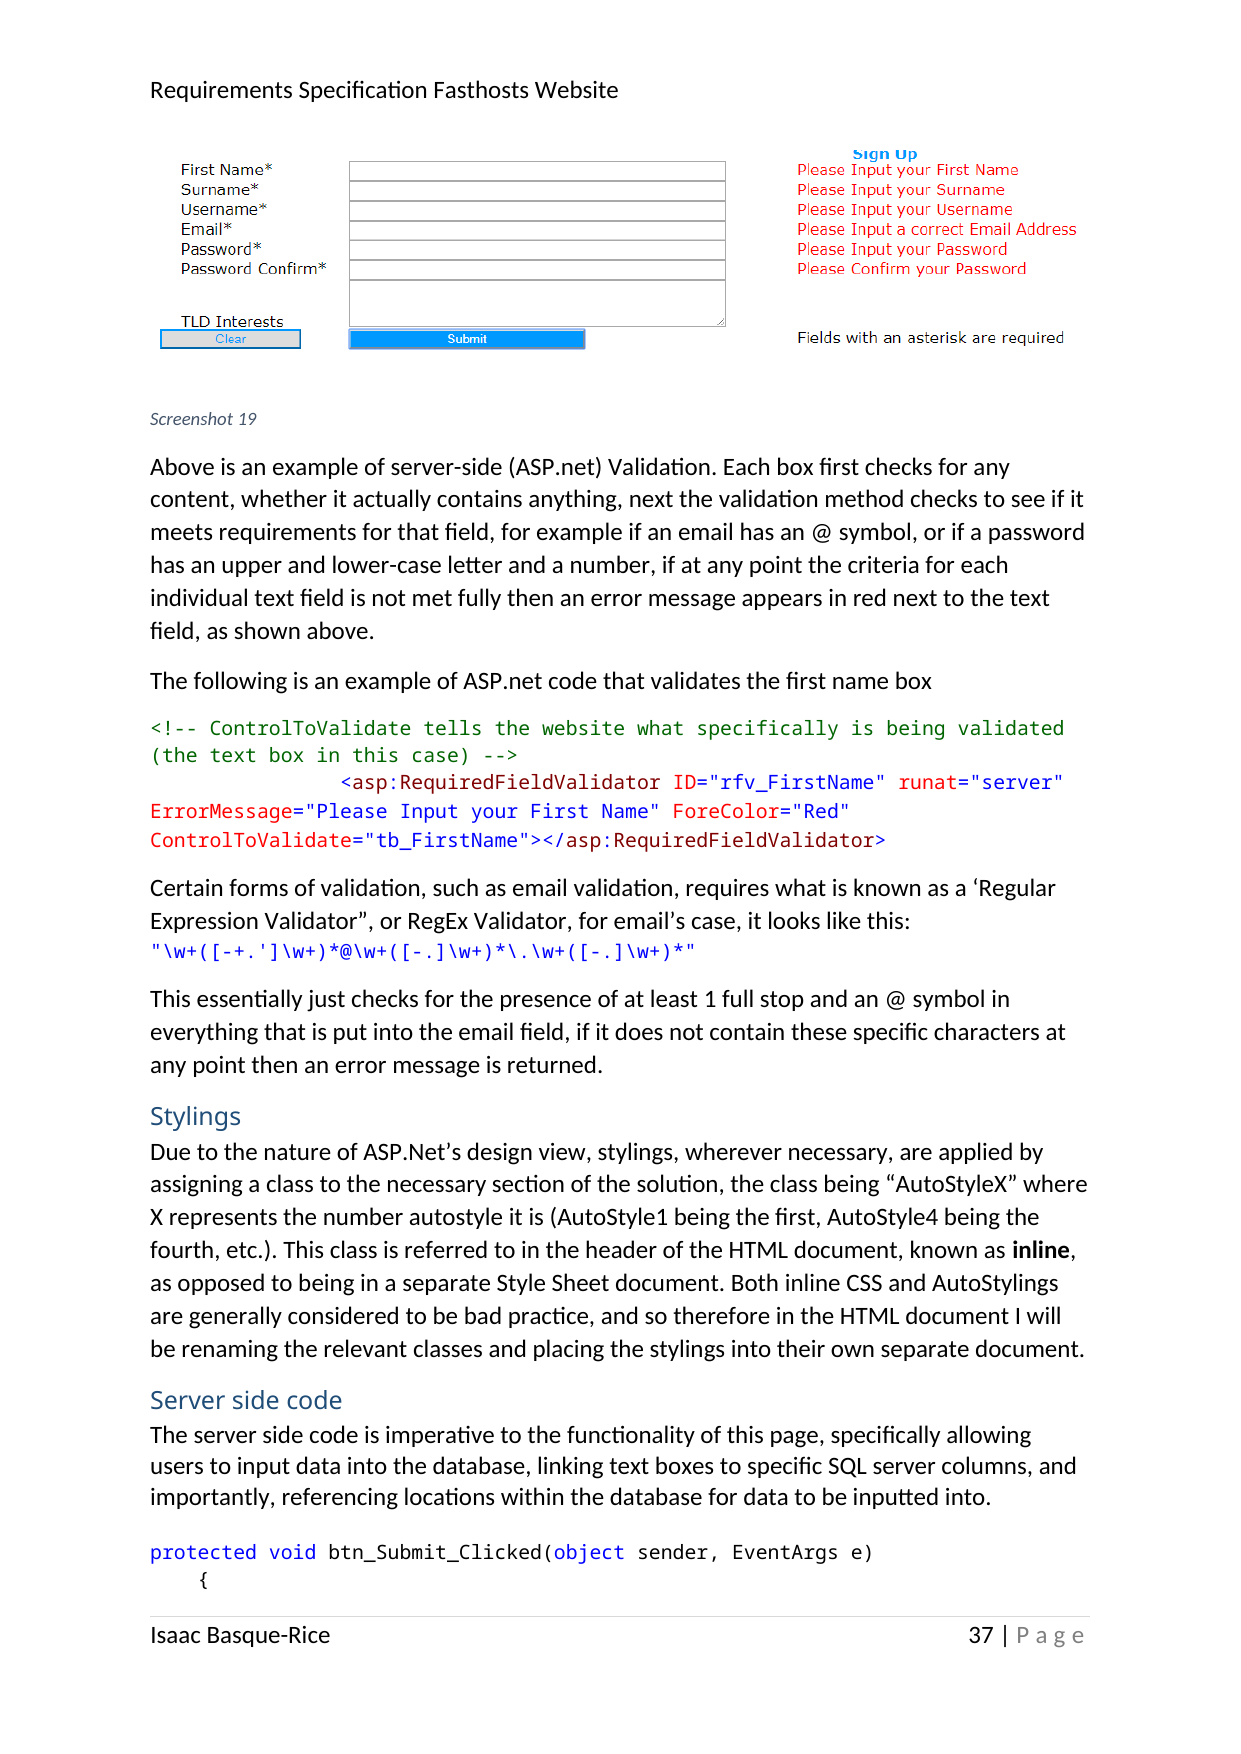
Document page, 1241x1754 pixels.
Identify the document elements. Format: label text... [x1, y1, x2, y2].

text Above is an example of server-side (ASP.net) Validation. Each box first checks for any content, whether it actually contains anything, next the validation method checks to see if it meets requirements for that field, for example if an email has an @ symbol, or if a password has an upper and lower-case letter and a number, if at any point the criteria for each individual text field is not met fully then an error message appears in red next to the text field, as shown above. [150, 451, 1090, 646]
subtitle Stylings [150, 1099, 1090, 1133]
text The server side code is imperative to the functionality of this page, specifically allowing users to input data into the database, linking text boxes to specific SQL server columns, and importantly, referencing locations within the database for data to be inputted into. [150, 1419, 1090, 1511]
text protected void btn_Submit_Clicked(object sender, EventArgs e) [150, 1538, 1090, 1565]
text <!-- ControlToValidate tells the website what specifically is being validated (the text box in this case) --> [150, 714, 1090, 768]
text The following is an example of ASP.net code that validates the first name box [150, 665, 1090, 695]
text Certain forms of validation, such as email validation, requires what is known as a ‘Regular Expression Validator”, or RegEx Validator, for email’s case, it looks like this: "\w+([-+.']\w+)*@\w+([-.]\w+)*\.\w+([-.]\w+)*" [150, 872, 1090, 965]
picture [150, 150, 1102, 388]
text Screenshot 19 [150, 407, 1090, 430]
text This essentially just checks for the presence of at least 1 full stop and an @ symbol in everything that is put into the email field, if it does not contain these specific characters at any point then an error message is returned. [150, 983, 1090, 1080]
text Due to the nature of ASP.Net’s design view, stylings, wherever necessary, are applied by assigning a class to the necessary section of the solution, the class being “AutoStyleX” where X represents the number autostyle it is (AutoStyle1 being the first, AutoStyle4 being the fourth, etc.). This class is referred to in the header of the HTML document, known as inline, as opposed to being in a separate Style Sheet document. Both inline CSS and AutoStylings are generally considered to be bad practice, and so therefore in the HTML document I will be renaming the relevant classes and placing the stylings into their own separate document. [150, 1136, 1090, 1364]
text { [150, 1565, 1090, 1592]
subtitle Server side code [150, 1383, 1090, 1417]
text <asp:RequiredFieldValidator ID="rfv_FirstName" runat="server" ErrorMessage="Please Input your First Name" ForeColor="Red" ControlToValidate="tb_FirstName"></asp:RequiredFieldValidator> [150, 768, 1090, 853]
